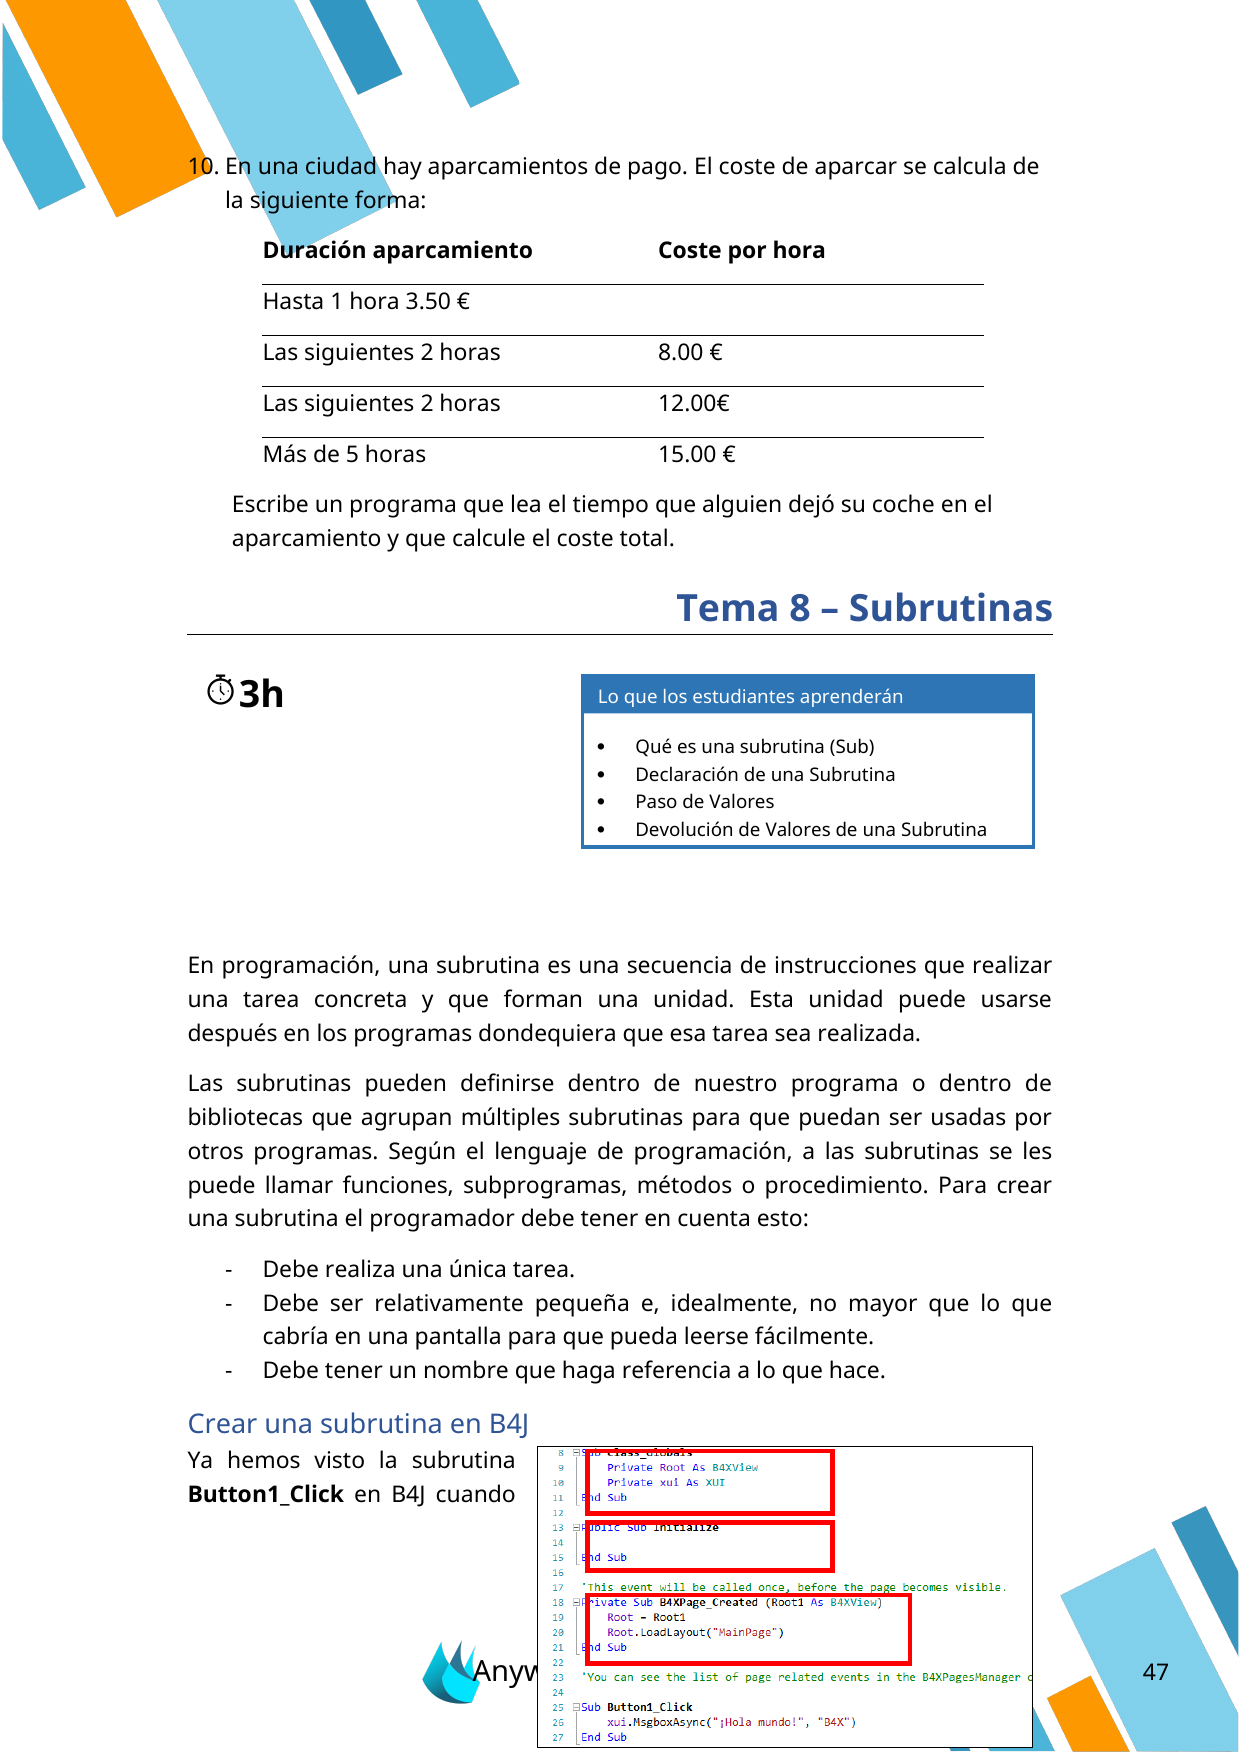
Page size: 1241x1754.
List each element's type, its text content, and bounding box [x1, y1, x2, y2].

list Debe realiza una única tarea. [225, 1253, 1053, 1284]
subtitle Crear una subrutina en B4J [187, 1404, 1053, 1441]
picture [202, 671, 239, 708]
table_header Duración aparcamiento [262, 234, 658, 284]
table_cell 8.00 € [658, 336, 984, 386]
list En una ciudad hay aparcamientos de pago. El coste de aparcar se calcula de la siguiente forma: [187, 150, 1053, 215]
table_header Coste por hora [658, 234, 984, 284]
table_cell Hasta 1 hora 3.50 € [262, 285, 984, 335]
list Debe ser relativamente pequeña e, idealmente, no mayor que lo que cabría en una pantalla para que pueda leerse fácilmente. [225, 1286, 1053, 1351]
table_cell Las siguientes 2 horas [262, 336, 658, 386]
picture [538, 1447, 1032, 1747]
picture [2, 0, 520, 256]
table_cell 12.00€ [658, 387, 984, 437]
picture [933, 1506, 1239, 1752]
table_cell 15.00 € [658, 438, 984, 488]
text Escribe un programa que lea el tiempo que alguien dejó su coche en el aparcamiento y que calcule el coste total. [232, 488, 1053, 553]
text En programación, una subrutina es una secuencia de instrucciones que realizar una tarea concreta y que forman una unidad. Esta unidad puede usarse después en los programas dondequiera que esa tarea sea realizada. [187, 949, 1053, 1048]
table_cell Las siguientes 2 horas [262, 387, 658, 437]
picture [422, 1640, 481, 1704]
table_cell Más de 5 horas [262, 438, 658, 488]
text Las subrutinas pueden definirse dentro de nuestro programa o dentro de bibliotecas que agrupan múltiples subrutinas para que puedan ser usadas por otros programas. Según el lenguaje de programación, a las subrutinas se les puede llamar funciones, subprogramas, métodos o procedimiento. Para crear una subrutina el programador debe tener en cuenta esto: [187, 1067, 1053, 1233]
subtitle Tema 8 – Subrutinas [187, 581, 1053, 634]
list Debe tener un nombre que haga referencia a lo que hace. [225, 1354, 1053, 1385]
